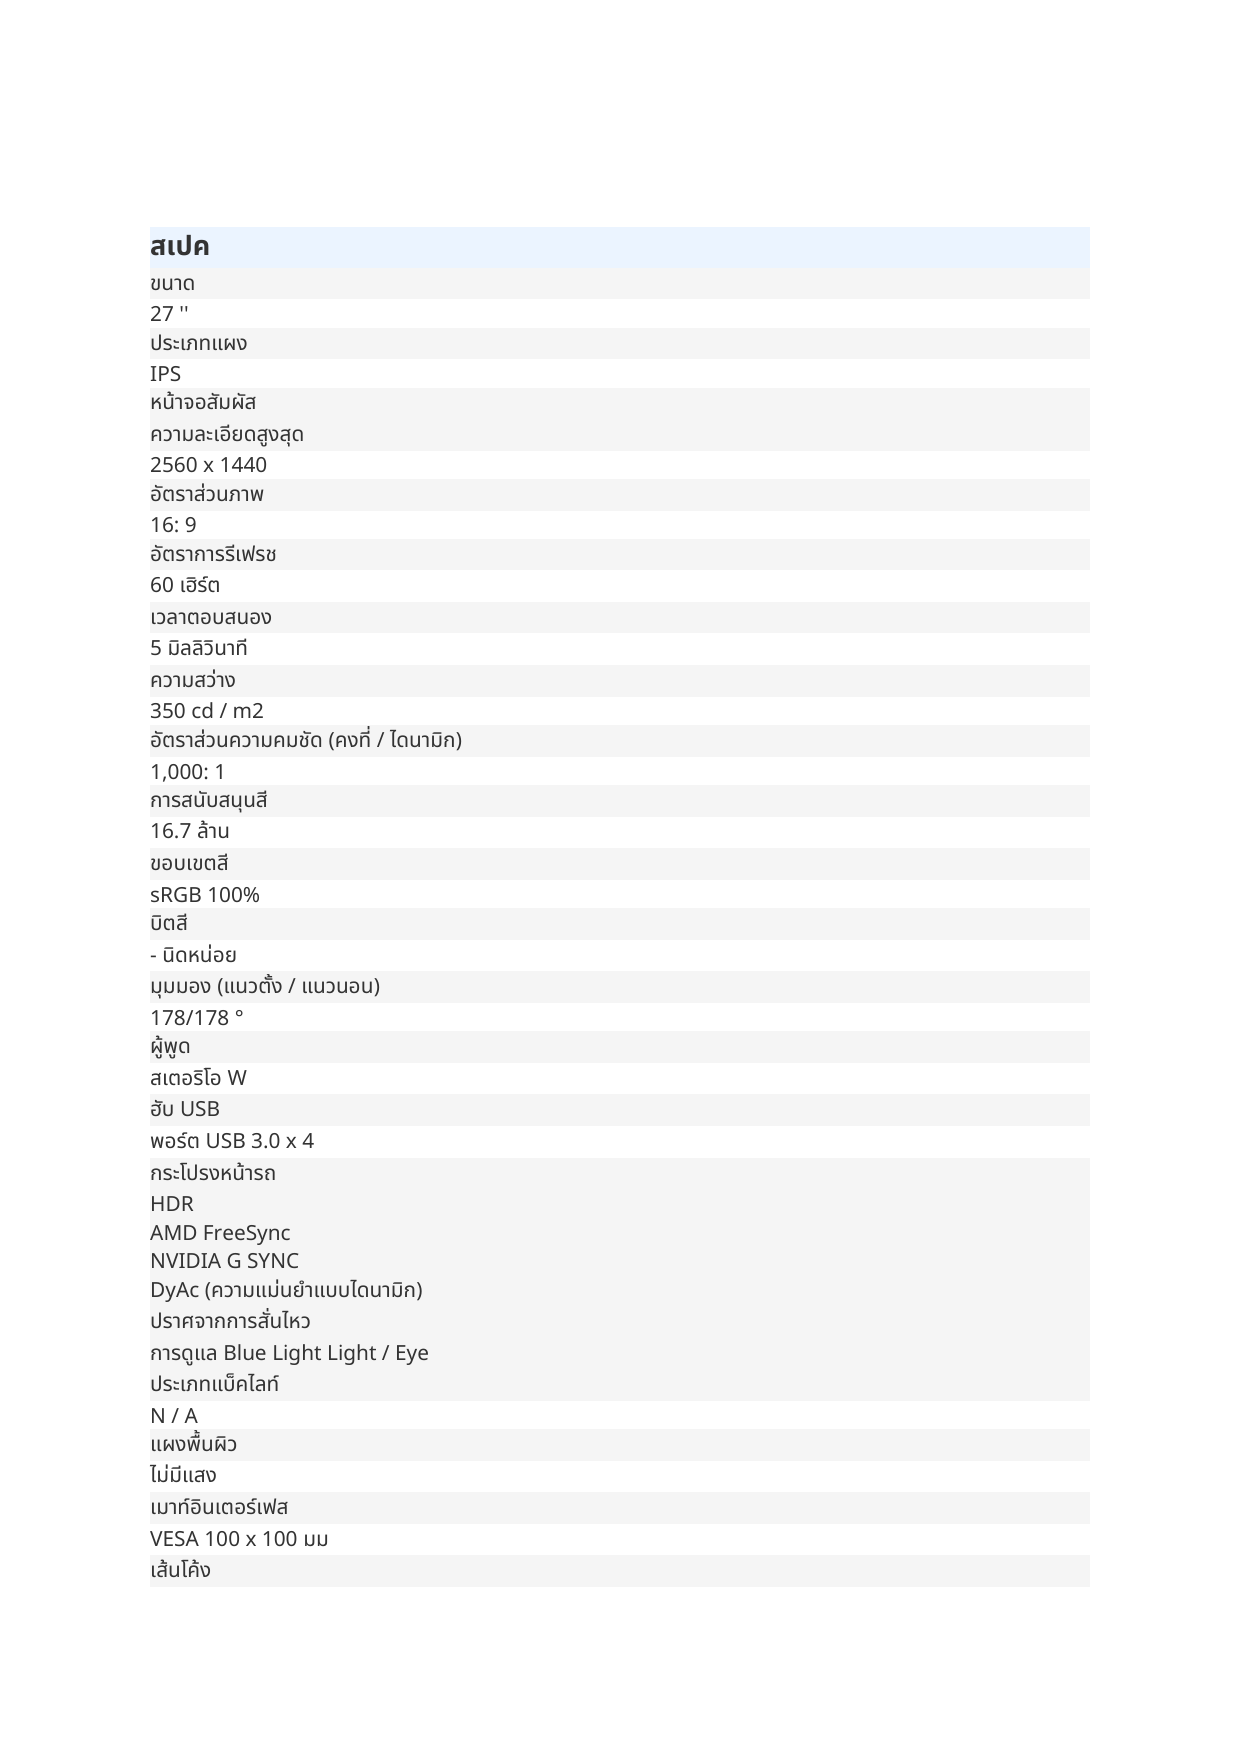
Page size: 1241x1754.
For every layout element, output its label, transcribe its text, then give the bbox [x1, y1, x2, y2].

text ความละเอียดสูงสุด [150, 419, 1090, 451]
text ประเภทแบ็คไลท์ [150, 1369, 1090, 1401]
text ปราศจากการสั่นไหว [150, 1306, 1090, 1338]
text 2560 x 1440 [150, 451, 1090, 479]
text มุมมอง (แนวตั้ง / แนวนอน) [150, 971, 1090, 1003]
text ไม่มีแสง [150, 1461, 1090, 1492]
text - นิดหน่อย [150, 940, 1090, 971]
text 1,000: 1 [150, 757, 1090, 785]
text หน้าจอสัมผัส [150, 388, 1090, 419]
text ฮับ ​​USB [150, 1094, 1090, 1126]
text IPS [150, 359, 1090, 388]
text ขอบเขตสี [150, 848, 1090, 880]
text 27 '' [150, 299, 1090, 328]
text ผู้พูด [150, 1031, 1090, 1063]
text ความสว่าง [150, 665, 1090, 697]
text เวลาตอบสนอง [150, 602, 1090, 633]
text 60 เฮิร์ต [150, 570, 1090, 602]
text ขนาด [150, 268, 1090, 299]
text อัตราการรีเฟรช [150, 539, 1090, 570]
text อัตราส่วนภาพ [150, 479, 1090, 511]
text อัตราส่วนความคมชัด (คงที่ / ไดนามิก) [150, 725, 1090, 757]
text 16.7 ล้าน [150, 817, 1090, 848]
text แผงพื้นผิว [150, 1429, 1090, 1461]
text การสนับสนุนสี [150, 785, 1090, 817]
text บิตสี [150, 908, 1090, 940]
text NVIDIA G SYNC [150, 1246, 1090, 1275]
text สเตอริโอ W [150, 1063, 1090, 1094]
text ประเภทแผง [150, 328, 1090, 359]
text กระโปรงหน้ารถ [150, 1158, 1090, 1189]
text HDR [150, 1189, 1090, 1218]
text เมาท์อินเตอร์เฟส [150, 1492, 1090, 1524]
text พอร์ต USB 3.0 x 4 [150, 1126, 1090, 1158]
text เส้นโค้ง [150, 1555, 1090, 1587]
text 5 มิลลิวินาที [150, 633, 1090, 665]
text AMD FreeSync [150, 1218, 1090, 1246]
text 350 cd / m2 [150, 697, 1090, 725]
text sRGB 100% [150, 880, 1090, 908]
text การดูแล Blue Light Light / Eye [150, 1338, 1090, 1369]
text DyAc (ความแม่นยำแบบไดนามิก) [150, 1275, 1090, 1306]
text สเปค [150, 227, 1090, 268]
text 16: 9 [150, 511, 1090, 539]
text VESA 100 x 100 มม [150, 1524, 1090, 1555]
text 178/178 ° [150, 1003, 1090, 1031]
text N / A [150, 1401, 1090, 1429]
